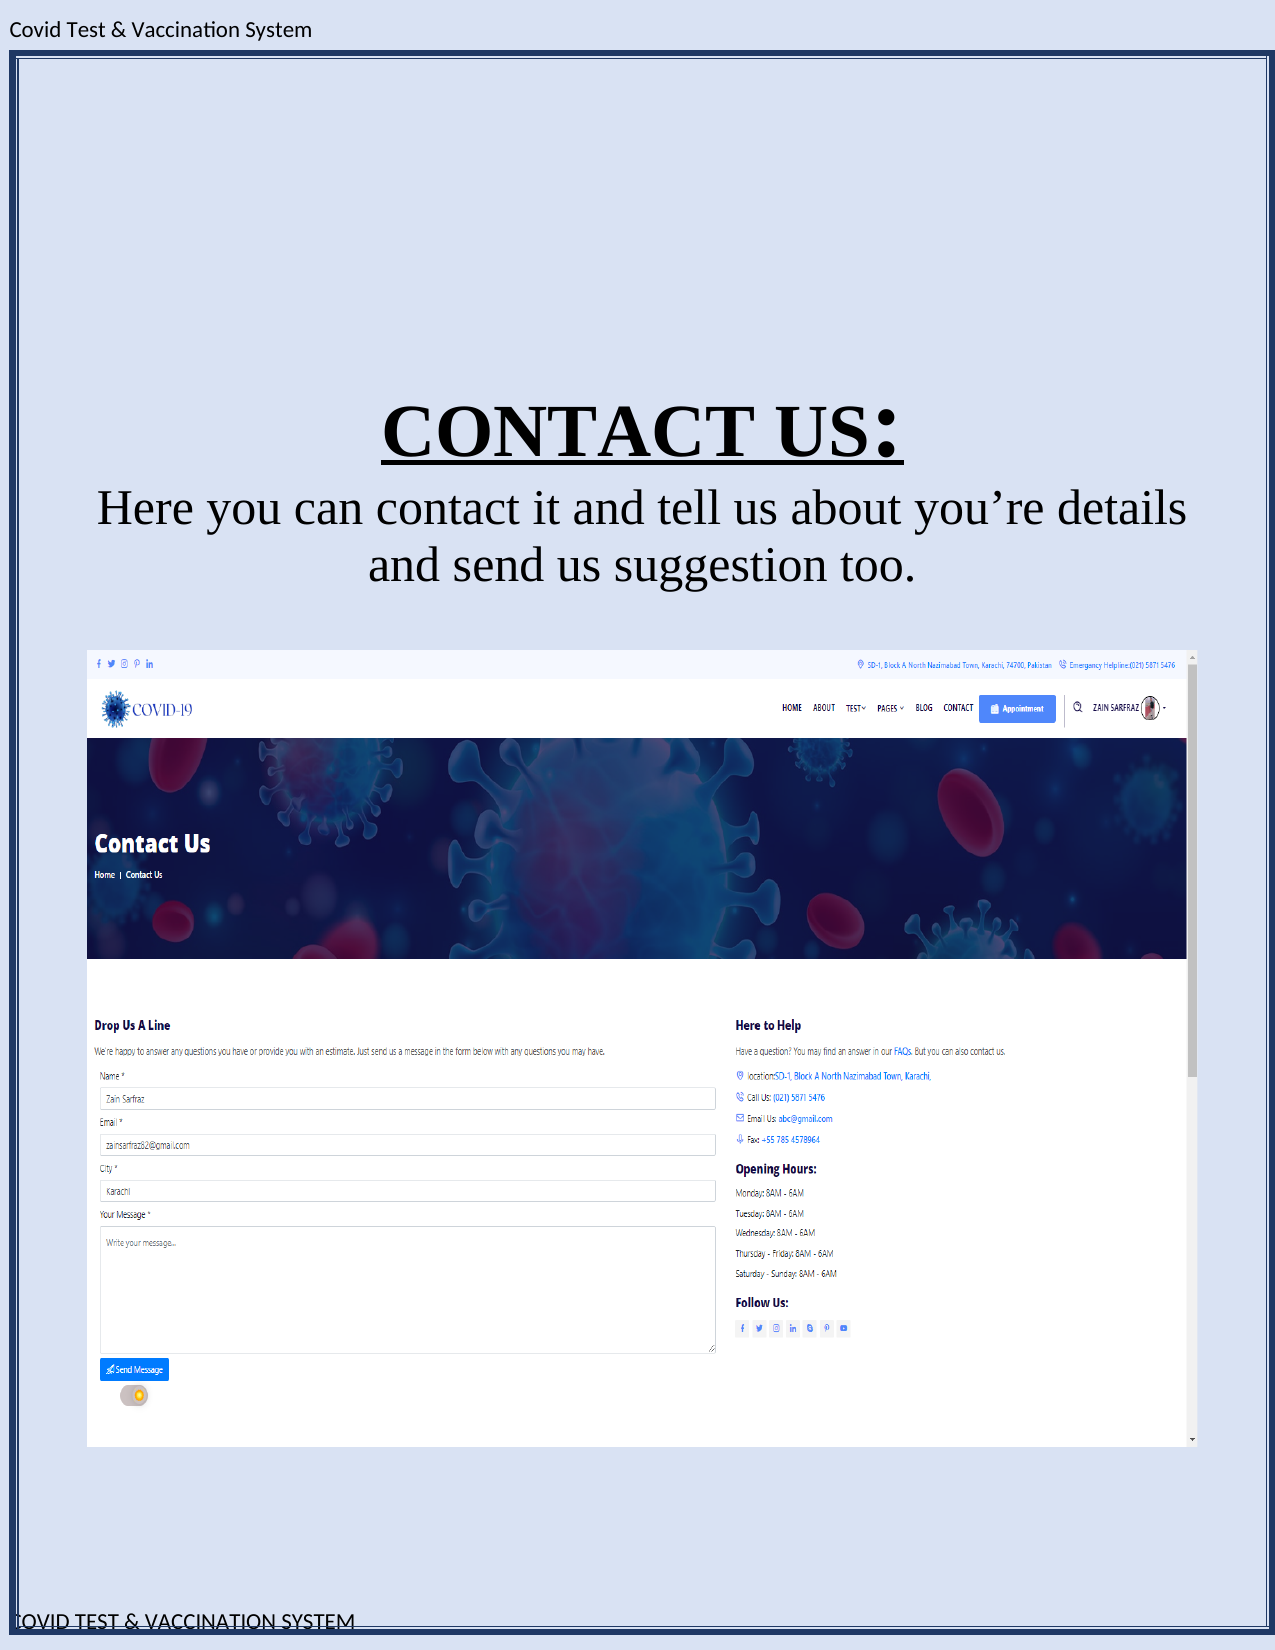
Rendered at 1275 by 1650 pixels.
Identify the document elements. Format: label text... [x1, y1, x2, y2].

text Here you can contact it and tell us about you’re details [19, 477, 1266, 535]
text and send us suggestion too. [19, 535, 1266, 592]
text CONTACT US: [19, 362, 1266, 477]
picture [87, 650, 1198, 1447]
